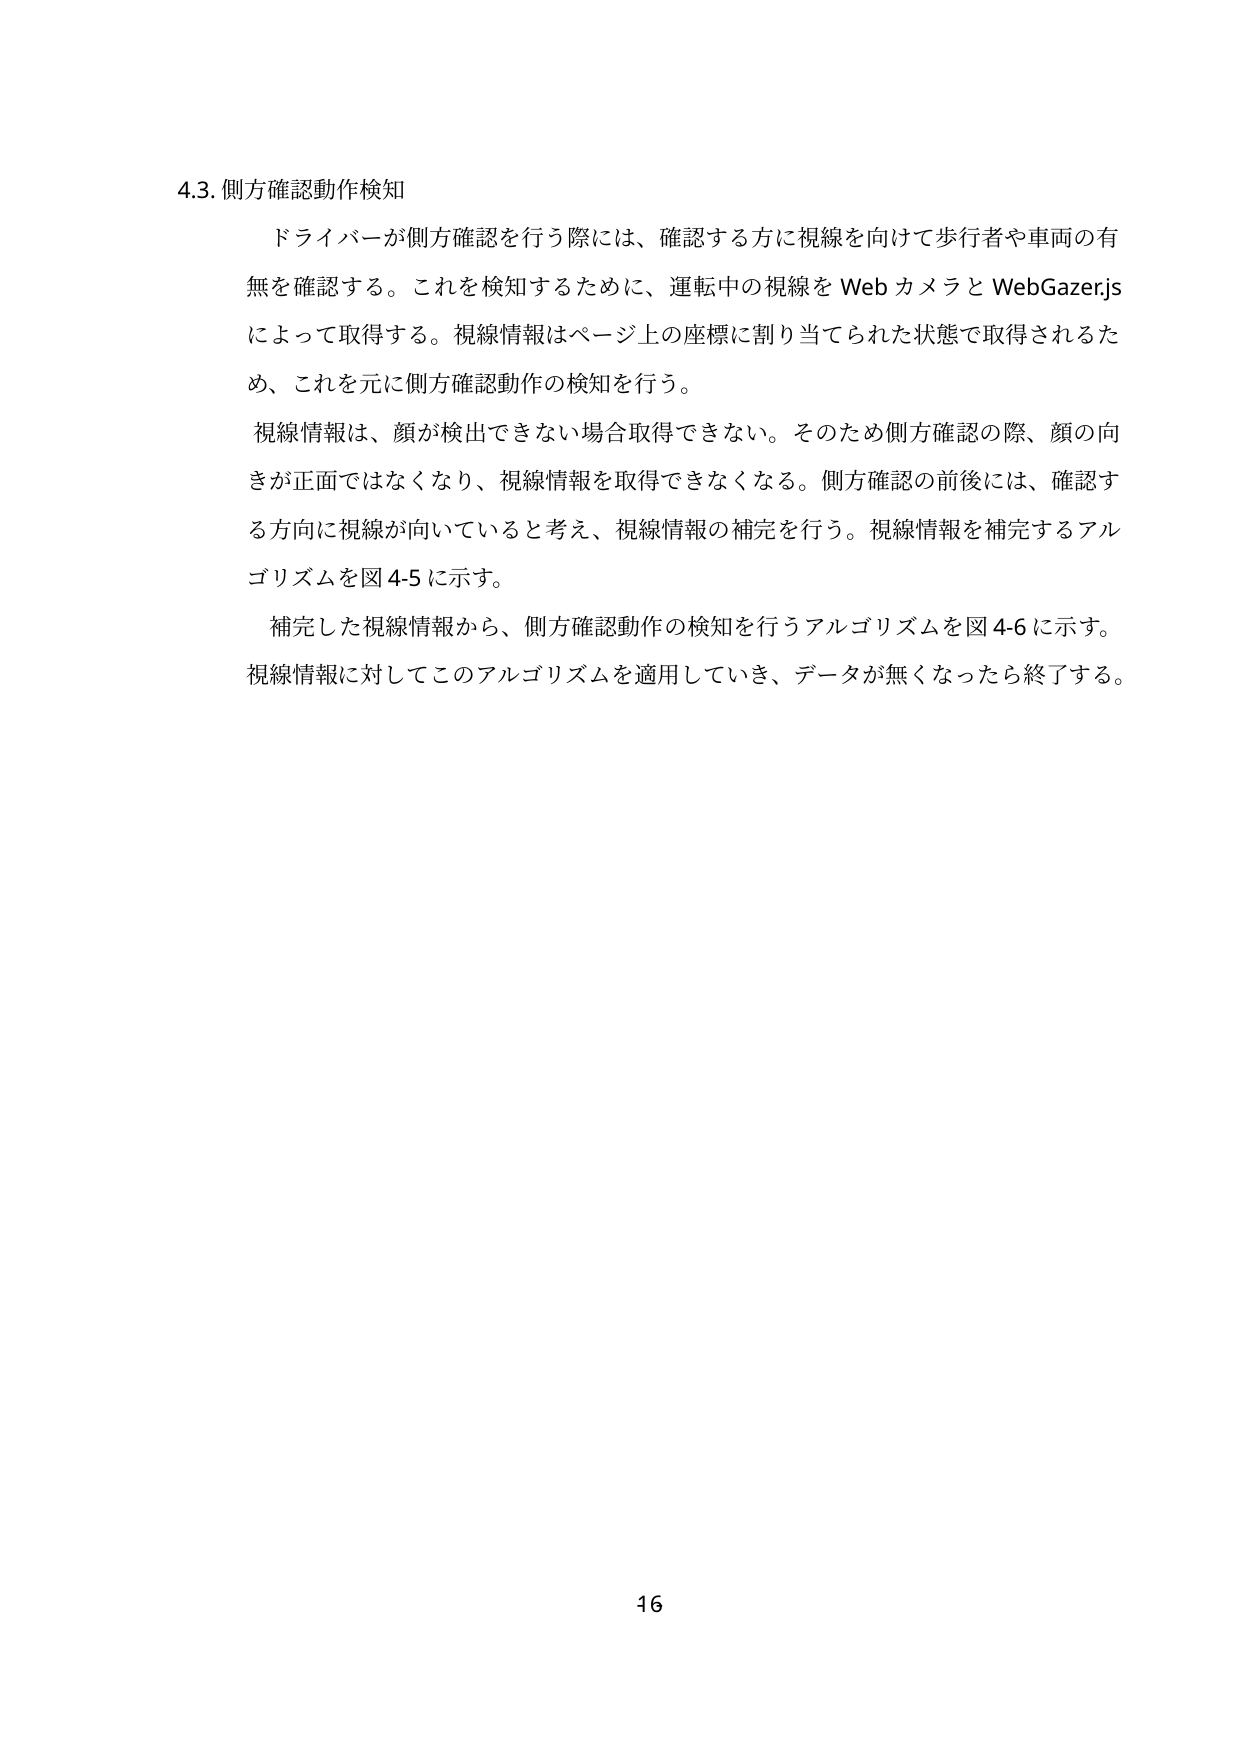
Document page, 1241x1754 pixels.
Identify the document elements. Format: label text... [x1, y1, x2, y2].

subtitle 側方確認動作検知 [177, 164, 1122, 213]
text ドライバーが側方確認を行う際には、確認する方に視線を向けて歩行者や車両の有無を確認する。これを検知するために、運転中の視線をWebカメラとWebGazer.jsによって取得する。視線情報はページ上の座標に割り当てられた状態で取得されるため、これを元に側方確認動作の検知を行う。 [246, 213, 1122, 407]
text 視線情報は、顔が検出できない場合取得できない。そのため側方確認の際、顔の向きが正面ではなくなり、視線情報を取得できなくなる。側方確認の前後には、確認する方向に視線が向いていると考え、視線情報の補完を行う。視線情報を補完するアルゴリズムを図4-5に示す。 [246, 407, 1122, 601]
text 補完した視線情報から、側方確認動作の検知を行うアルゴリズムを図4-6に示す。視線情報に対してこのアルゴリズムを適用していき、データが無くなったら終了する。 [246, 601, 1122, 698]
